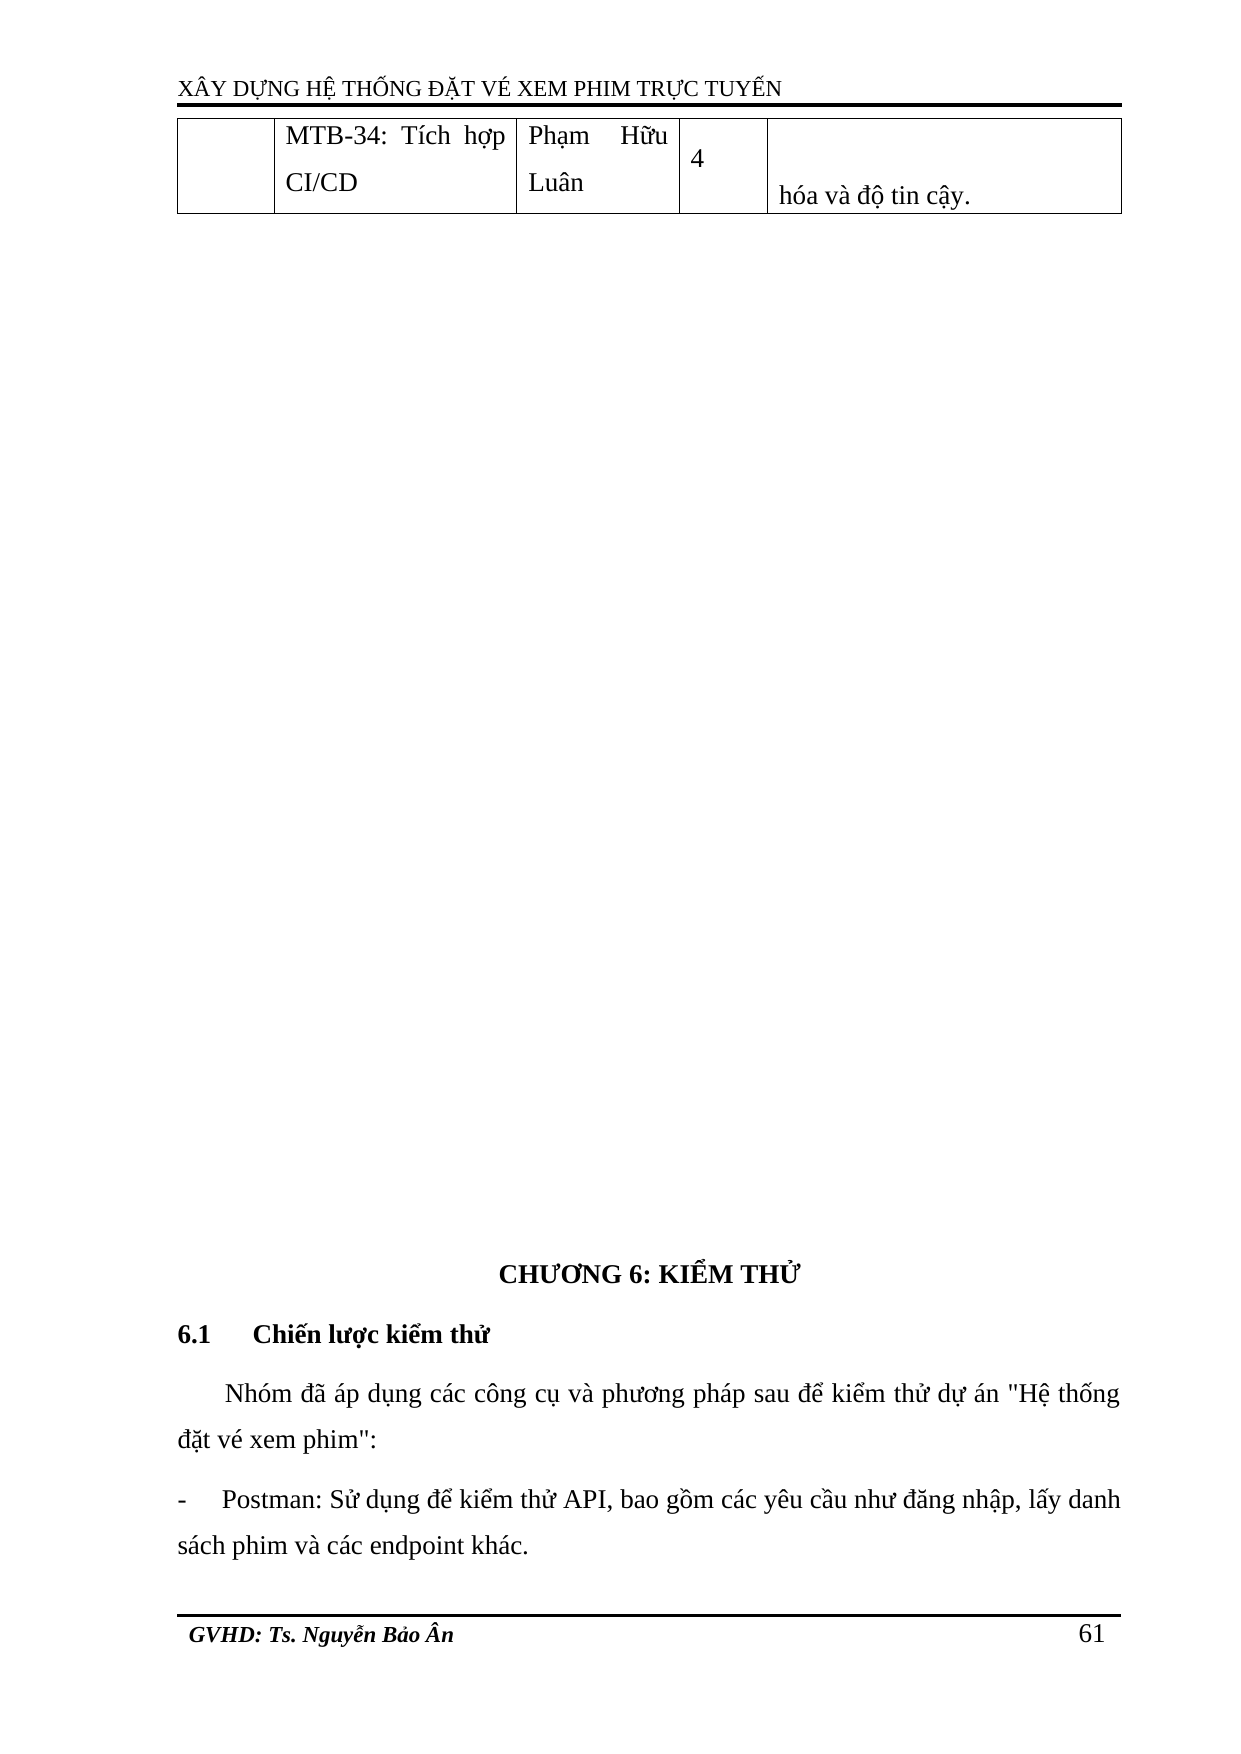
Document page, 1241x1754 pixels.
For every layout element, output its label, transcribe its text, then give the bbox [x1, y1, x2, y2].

list Postman: Sử dụng để kiểm thử API, bao gồm các yêu cầu như đăng nhập, lấy danh sách phim và các endpoint khác. [177, 1483, 1122, 1561]
table_cell Phạm Hữu Luân [517, 119, 679, 212]
table_cell 4 [680, 119, 767, 212]
subtitle Chiến lược kiểm thử [177, 1318, 1122, 1349]
text Nhóm đã áp dụng các công cụ và phương pháp sau để kiểm thử dự án "Hệ thống đặt vé xem phim": [177, 1377, 1122, 1455]
subtitle KIỂM THỬ [177, 1258, 1122, 1290]
table_cell MTB-34: Tích hợp CI/CD [275, 119, 516, 212]
